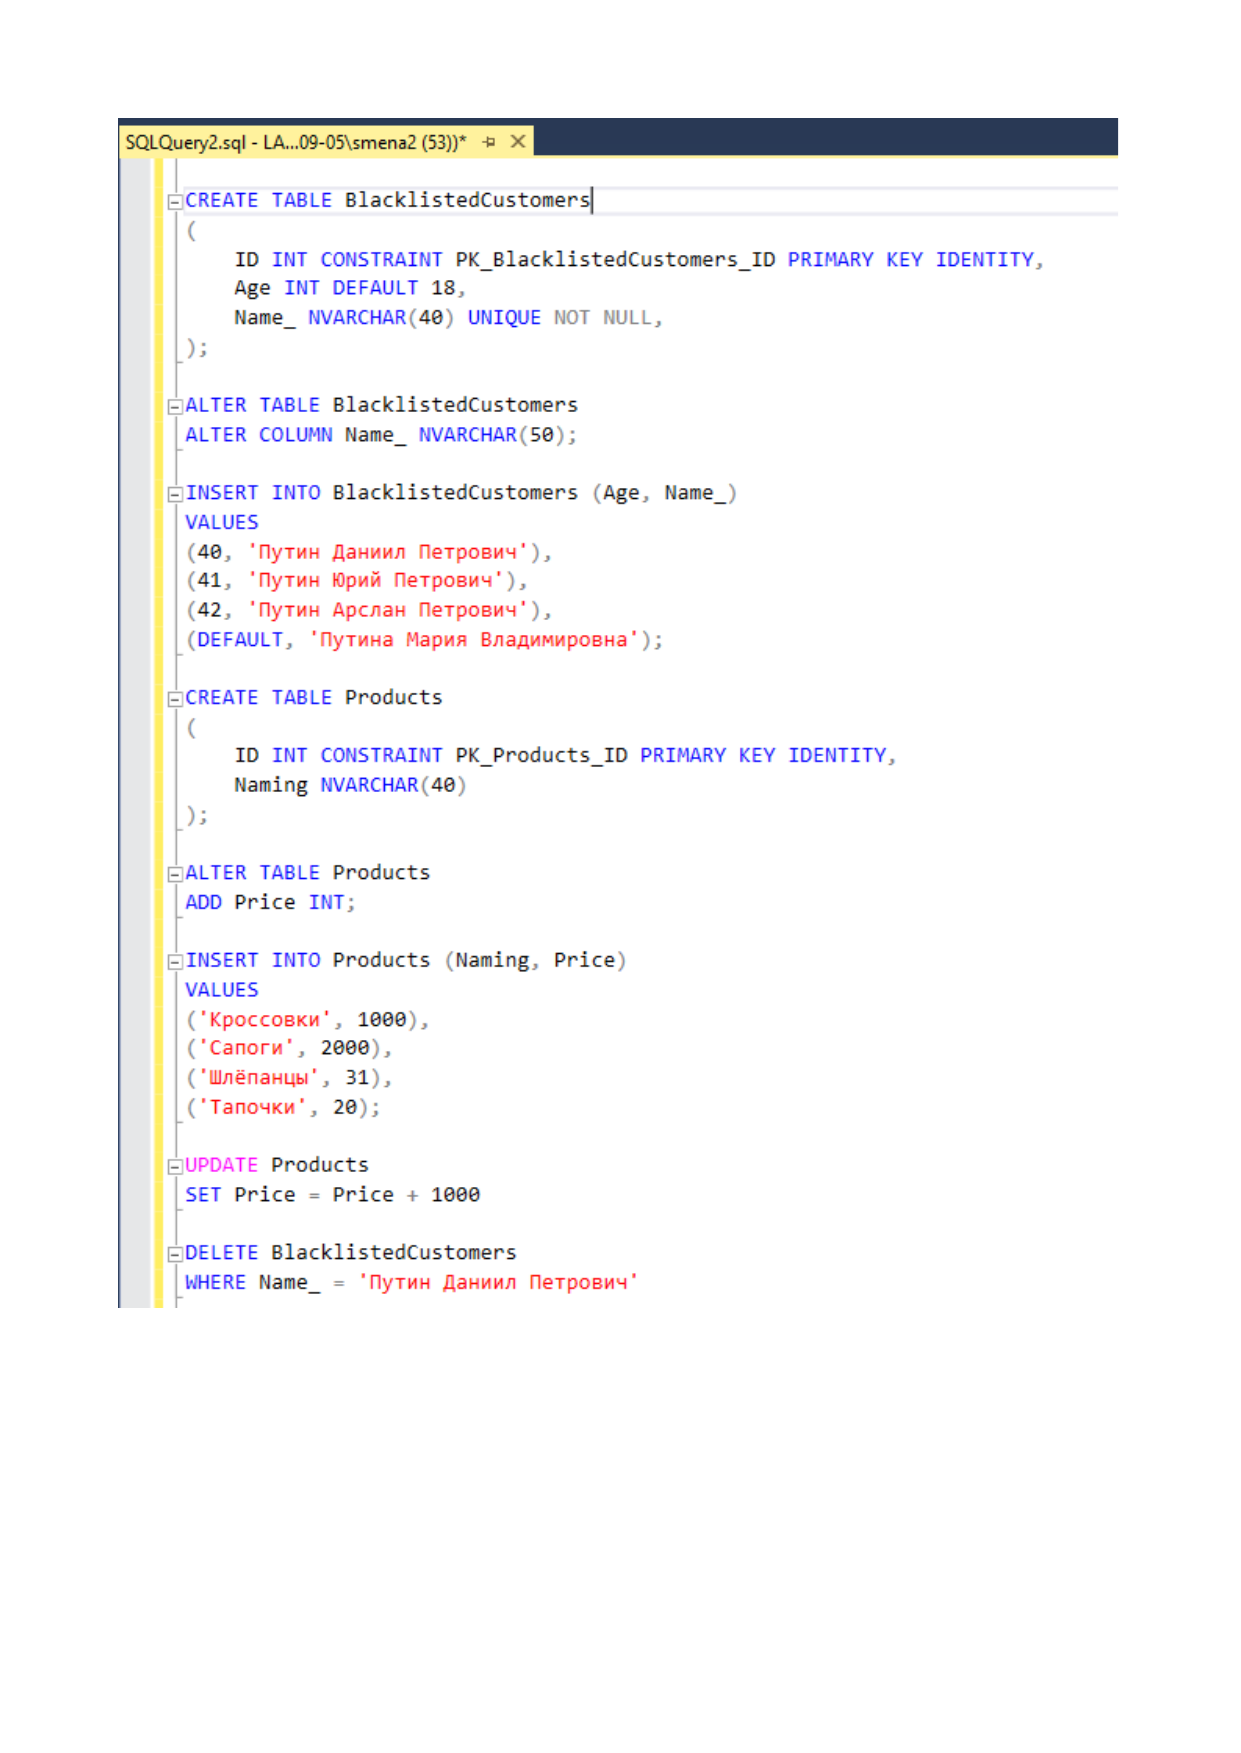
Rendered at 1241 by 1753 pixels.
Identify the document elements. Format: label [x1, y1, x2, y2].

picture [118, 118, 1119, 1308]
